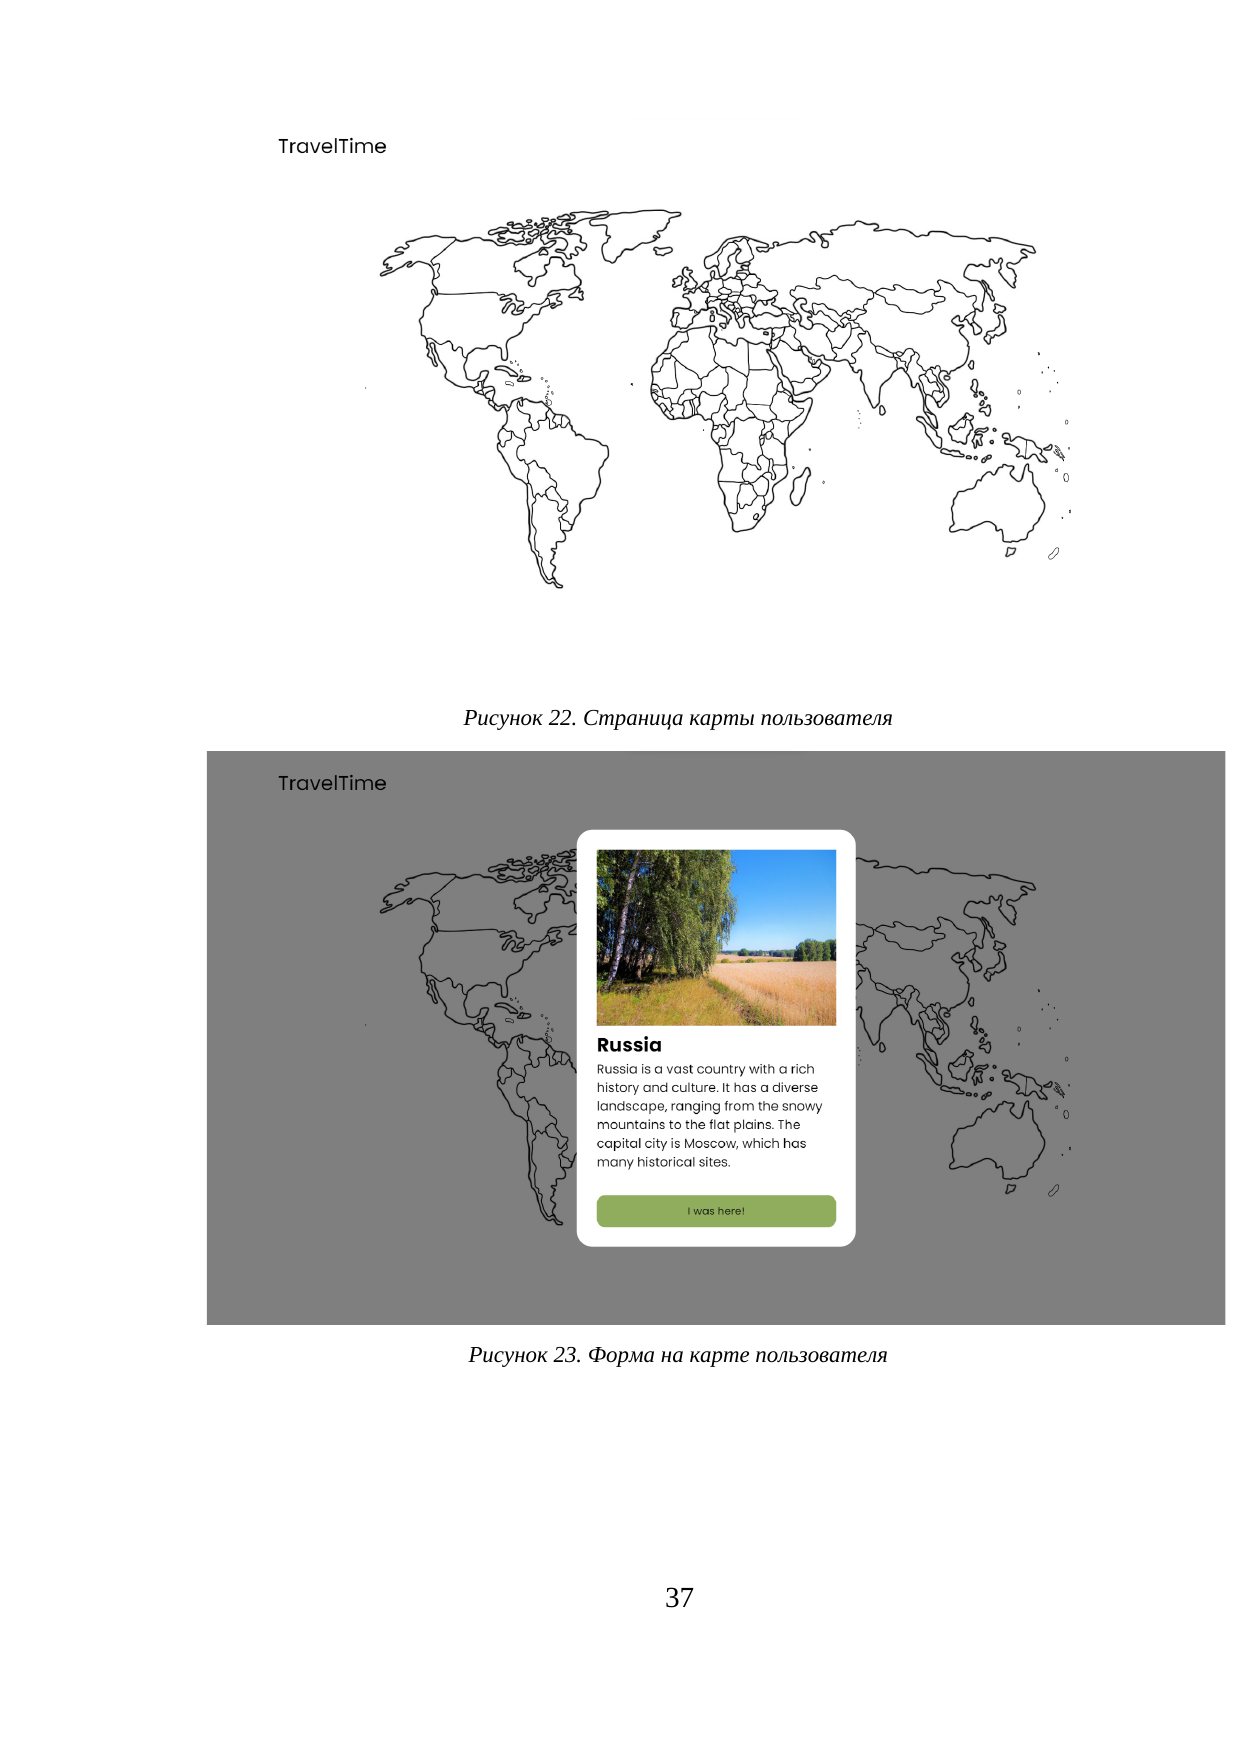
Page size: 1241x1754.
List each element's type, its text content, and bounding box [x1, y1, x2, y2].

text Рисунок 22. Страница карты пользователя [133, 704, 1152, 731]
picture [206, 118, 1226, 688]
text Рисунок 23. Форма на карте пользователя [133, 1341, 1152, 1367]
picture [206, 751, 1226, 1325]
